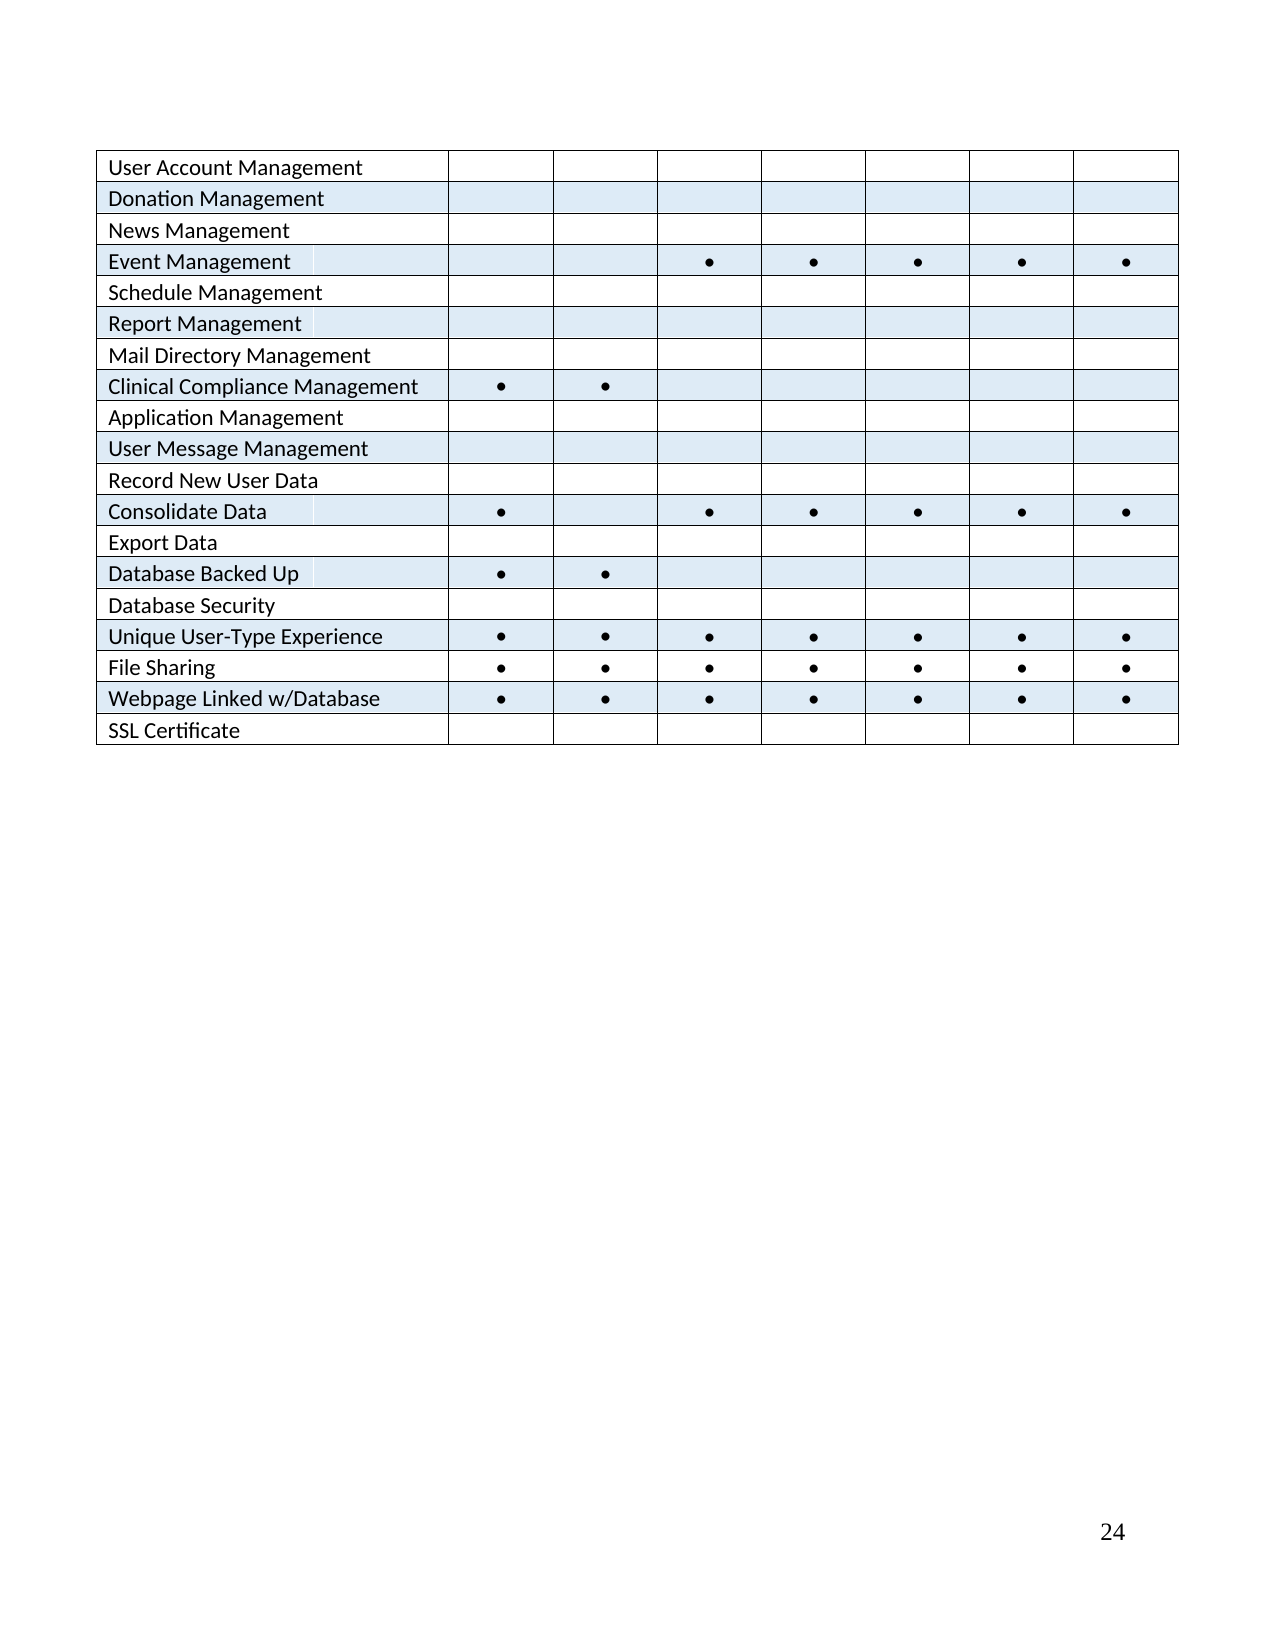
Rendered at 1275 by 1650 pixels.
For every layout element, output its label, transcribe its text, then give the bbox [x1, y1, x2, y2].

table_cell [1074, 307, 1178, 337]
table_cell [866, 214, 969, 244]
table_cell Application Management [97, 401, 448, 431]
table_cell • [866, 495, 969, 525]
table_cell [314, 214, 448, 244]
table_cell [866, 339, 969, 369]
table_cell [866, 714, 969, 744]
table_cell [866, 526, 969, 556]
table_cell [1074, 214, 1178, 244]
table_cell Database Backed Up [97, 557, 313, 587]
table_cell [554, 214, 657, 244]
table_cell • [1074, 682, 1178, 712]
table_cell [762, 432, 865, 462]
table_cell [762, 464, 865, 494]
table_cell [658, 557, 761, 587]
table_cell • [970, 682, 1073, 712]
table_cell [554, 714, 657, 744]
table_cell [866, 151, 969, 181]
table_cell [762, 526, 865, 556]
table_cell [554, 339, 657, 369]
table_cell [866, 370, 969, 400]
table_cell • [762, 682, 865, 712]
table_cell • [449, 620, 553, 650]
table_cell [554, 151, 657, 181]
table_cell [658, 432, 761, 462]
table_cell • [658, 651, 761, 681]
table_cell [554, 589, 657, 619]
table_cell [866, 401, 969, 431]
table_cell [554, 526, 657, 556]
table_cell [554, 245, 657, 275]
table_cell • [658, 495, 761, 525]
table_cell • [1074, 245, 1178, 275]
table_cell [970, 339, 1073, 369]
table_cell [1074, 432, 1178, 462]
table_cell [970, 370, 1073, 400]
table_cell Mail Directory Management [97, 339, 448, 369]
table_cell [866, 276, 969, 306]
table_cell User Message Management [97, 432, 448, 462]
table_cell [866, 182, 969, 212]
table_cell • [449, 651, 553, 681]
table_cell [658, 182, 761, 212]
table_cell • [970, 620, 1073, 650]
table_cell [970, 464, 1073, 494]
table_cell [449, 432, 553, 462]
table_cell • [658, 682, 761, 712]
table_cell • [970, 245, 1073, 275]
table_cell [1074, 339, 1178, 369]
table_cell • [449, 557, 553, 587]
table_cell [866, 432, 969, 462]
table_cell SSL Certificate [97, 714, 313, 744]
table_cell [449, 276, 553, 306]
table_cell [554, 495, 657, 525]
table_cell [1074, 714, 1178, 744]
table_cell [1074, 464, 1178, 494]
table_cell [658, 526, 761, 556]
table_cell [658, 370, 761, 400]
table_cell [970, 214, 1073, 244]
table_cell • [970, 495, 1073, 525]
table_cell [314, 714, 448, 744]
table_cell [762, 714, 865, 744]
table_cell • [1074, 620, 1178, 650]
table_cell Donation Management [97, 182, 448, 212]
table_cell [762, 276, 865, 306]
table_cell Database Security [97, 589, 313, 619]
table_cell [970, 557, 1073, 587]
table_cell Export Data [97, 526, 313, 556]
table_cell [554, 432, 657, 462]
table_cell [658, 276, 761, 306]
table_cell [658, 401, 761, 431]
table_cell [449, 526, 553, 556]
table_cell • [970, 651, 1073, 681]
table_cell • [762, 495, 865, 525]
table_cell [970, 401, 1073, 431]
table_cell [1074, 557, 1178, 587]
table_cell [449, 151, 553, 181]
table_cell [658, 589, 761, 619]
table_cell Schedule Management [97, 276, 448, 306]
table_cell Report Management [97, 307, 313, 337]
table_cell [314, 245, 448, 275]
table_cell • [449, 682, 553, 712]
table_cell • [866, 651, 969, 681]
table_cell [866, 589, 969, 619]
table_cell [970, 526, 1073, 556]
table_cell [449, 464, 553, 494]
table_cell [970, 714, 1073, 744]
table_cell [762, 370, 865, 400]
table_cell [554, 307, 657, 337]
table_cell [554, 401, 657, 431]
table_cell [970, 307, 1073, 337]
table_cell [1074, 182, 1178, 212]
table_cell [762, 307, 865, 337]
table_cell [762, 401, 865, 431]
table_cell File Sharing [97, 651, 448, 681]
table_cell [658, 714, 761, 744]
table_cell [449, 714, 553, 744]
table_cell • [866, 620, 969, 650]
table_cell [658, 214, 761, 244]
table_cell [762, 182, 865, 212]
table_cell [1074, 589, 1178, 619]
table_cell [554, 182, 657, 212]
table_cell • [762, 245, 865, 275]
table_cell [449, 245, 553, 275]
table_cell • [1074, 651, 1178, 681]
table_cell [314, 557, 448, 587]
table_cell [449, 182, 553, 212]
table_cell [554, 276, 657, 306]
table_cell • [449, 495, 553, 525]
table_cell • [866, 245, 969, 275]
table_cell • [554, 682, 657, 712]
table_cell [1074, 370, 1178, 400]
table_cell Clinical Compliance Management [97, 370, 448, 400]
table_cell • [762, 620, 865, 650]
table_cell • [1074, 495, 1178, 525]
table_cell [449, 339, 553, 369]
table_cell [866, 307, 969, 337]
table_cell [554, 464, 657, 494]
table_cell [314, 307, 448, 337]
table_cell [314, 495, 448, 525]
table_cell [970, 432, 1073, 462]
table_cell User Account Management [97, 151, 448, 181]
table_cell • [554, 557, 657, 587]
table_cell [762, 214, 865, 244]
table_cell [449, 589, 553, 619]
table_cell [449, 214, 553, 244]
table_cell [658, 464, 761, 494]
table_cell [866, 557, 969, 587]
table_cell • [658, 245, 761, 275]
table_cell [762, 589, 865, 619]
table_cell [314, 526, 448, 556]
table_cell Consolidate Data [97, 495, 313, 525]
table_cell [970, 151, 1073, 181]
table_cell Webpage Linked w/Database [97, 682, 448, 712]
table_cell [762, 557, 865, 587]
table_cell [449, 401, 553, 431]
table_cell Event Management [97, 245, 313, 275]
table_cell Record New User Data [97, 464, 448, 494]
table_cell [1074, 276, 1178, 306]
table_cell [866, 464, 969, 494]
table_cell News Management [97, 214, 313, 244]
table_cell • [658, 620, 761, 650]
table_cell [1074, 401, 1178, 431]
table_cell [762, 151, 865, 181]
table_cell • [866, 682, 969, 712]
table_cell [762, 339, 865, 369]
table_cell • [554, 620, 657, 650]
table_cell [314, 589, 448, 619]
table_cell • [762, 651, 865, 681]
table_cell [970, 276, 1073, 306]
table_cell [658, 151, 761, 181]
table_cell [449, 307, 553, 337]
table_cell • [554, 651, 657, 681]
table_cell • [554, 370, 657, 400]
table_cell [970, 589, 1073, 619]
table_cell [970, 182, 1073, 212]
table_cell [658, 307, 761, 337]
table_cell • [449, 370, 553, 400]
table_cell [1074, 151, 1178, 181]
table_cell Unique User-Type Experience [97, 620, 448, 650]
table_cell [1074, 526, 1178, 556]
table_cell [658, 339, 761, 369]
